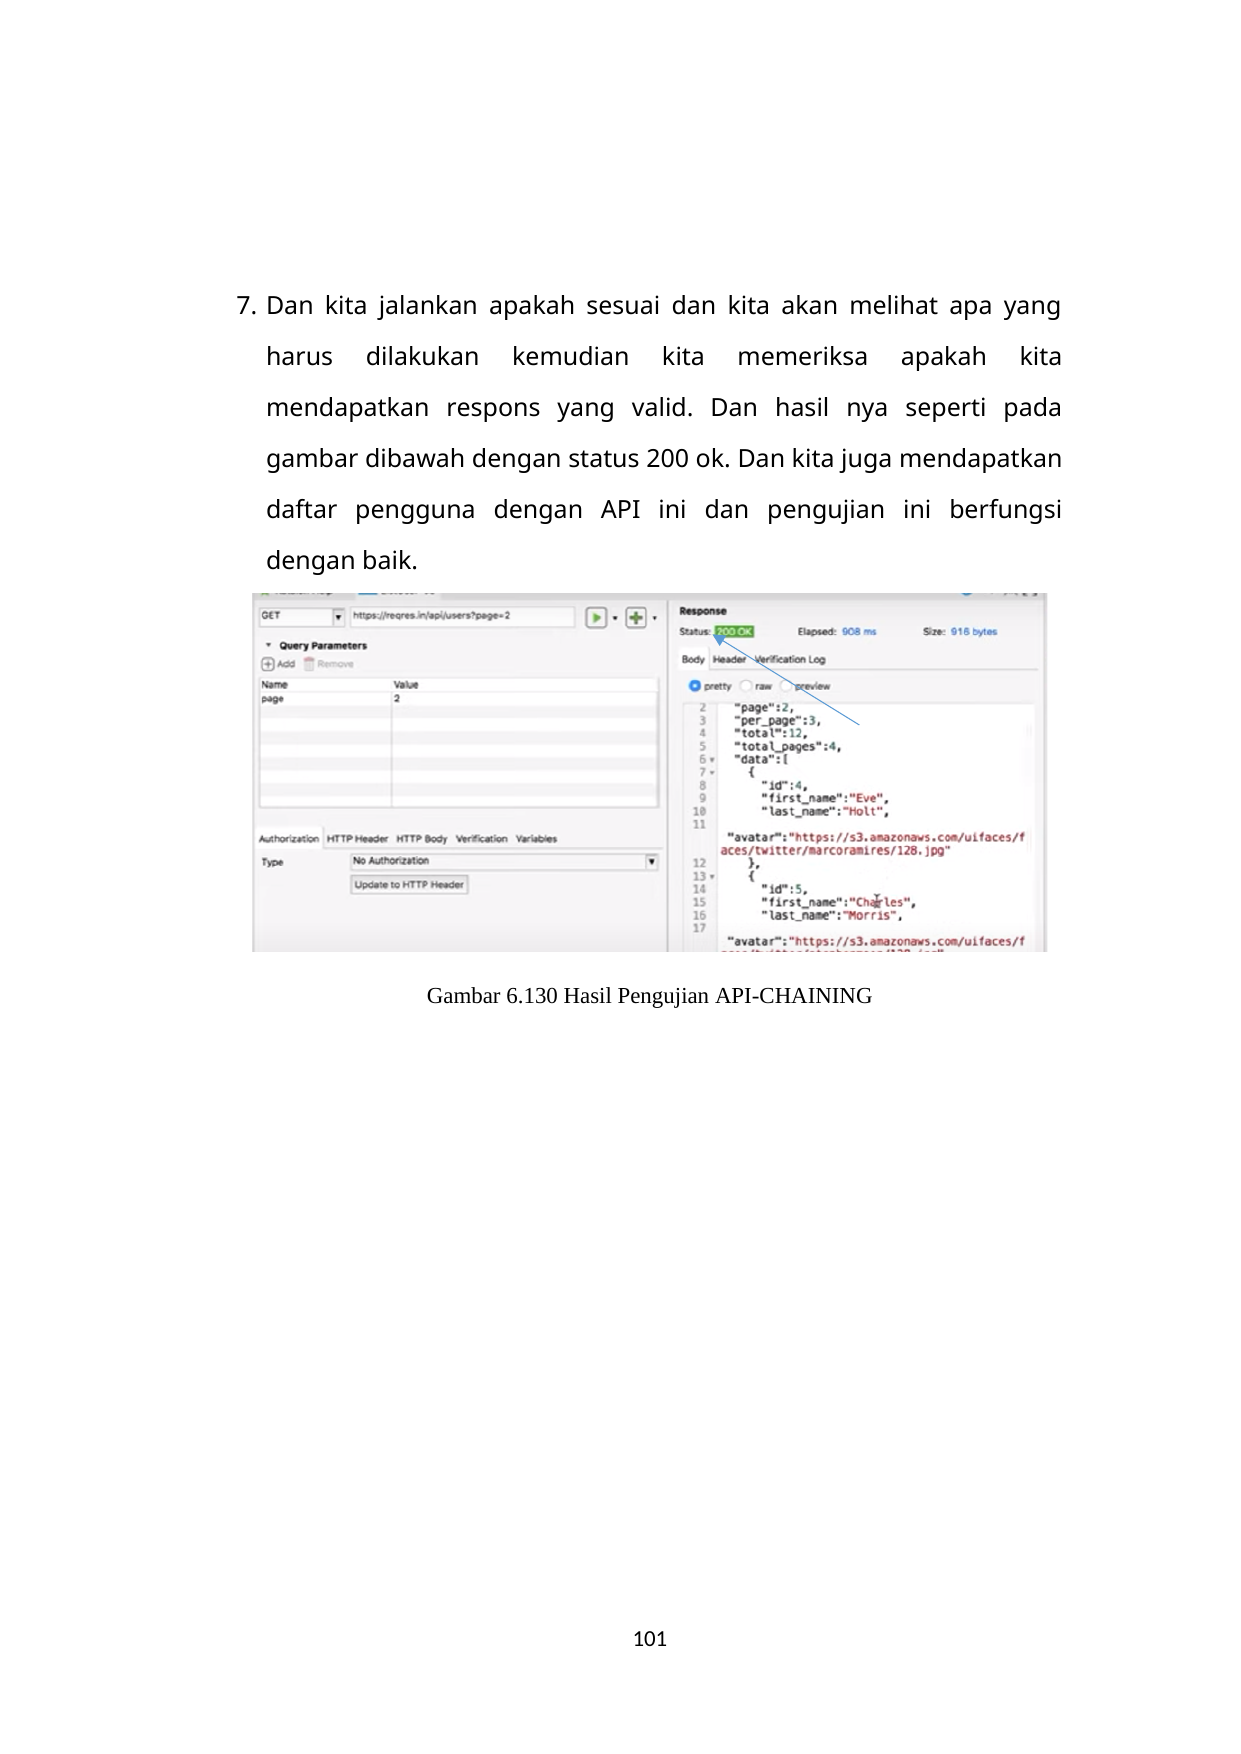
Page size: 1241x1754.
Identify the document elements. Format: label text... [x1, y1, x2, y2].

picture [252, 593, 1048, 952]
list Dan kita jalankan apakah sesuai dan kita akan melihat apa yang harus dilakukan kemudian kita memeriksa apakah kita mendapatkan respons yang valid. Dan hasil nya seperti pada gambar dibawah dengan status 200 ok. Dan kita juga mendapatkan daftar pengguna dengan API ini dan pengujian ini berfungsi dengan baik. [236, 287, 1063, 577]
text Gambar . Hasil Pengujian API-CHAINING [236, 982, 1063, 1008]
